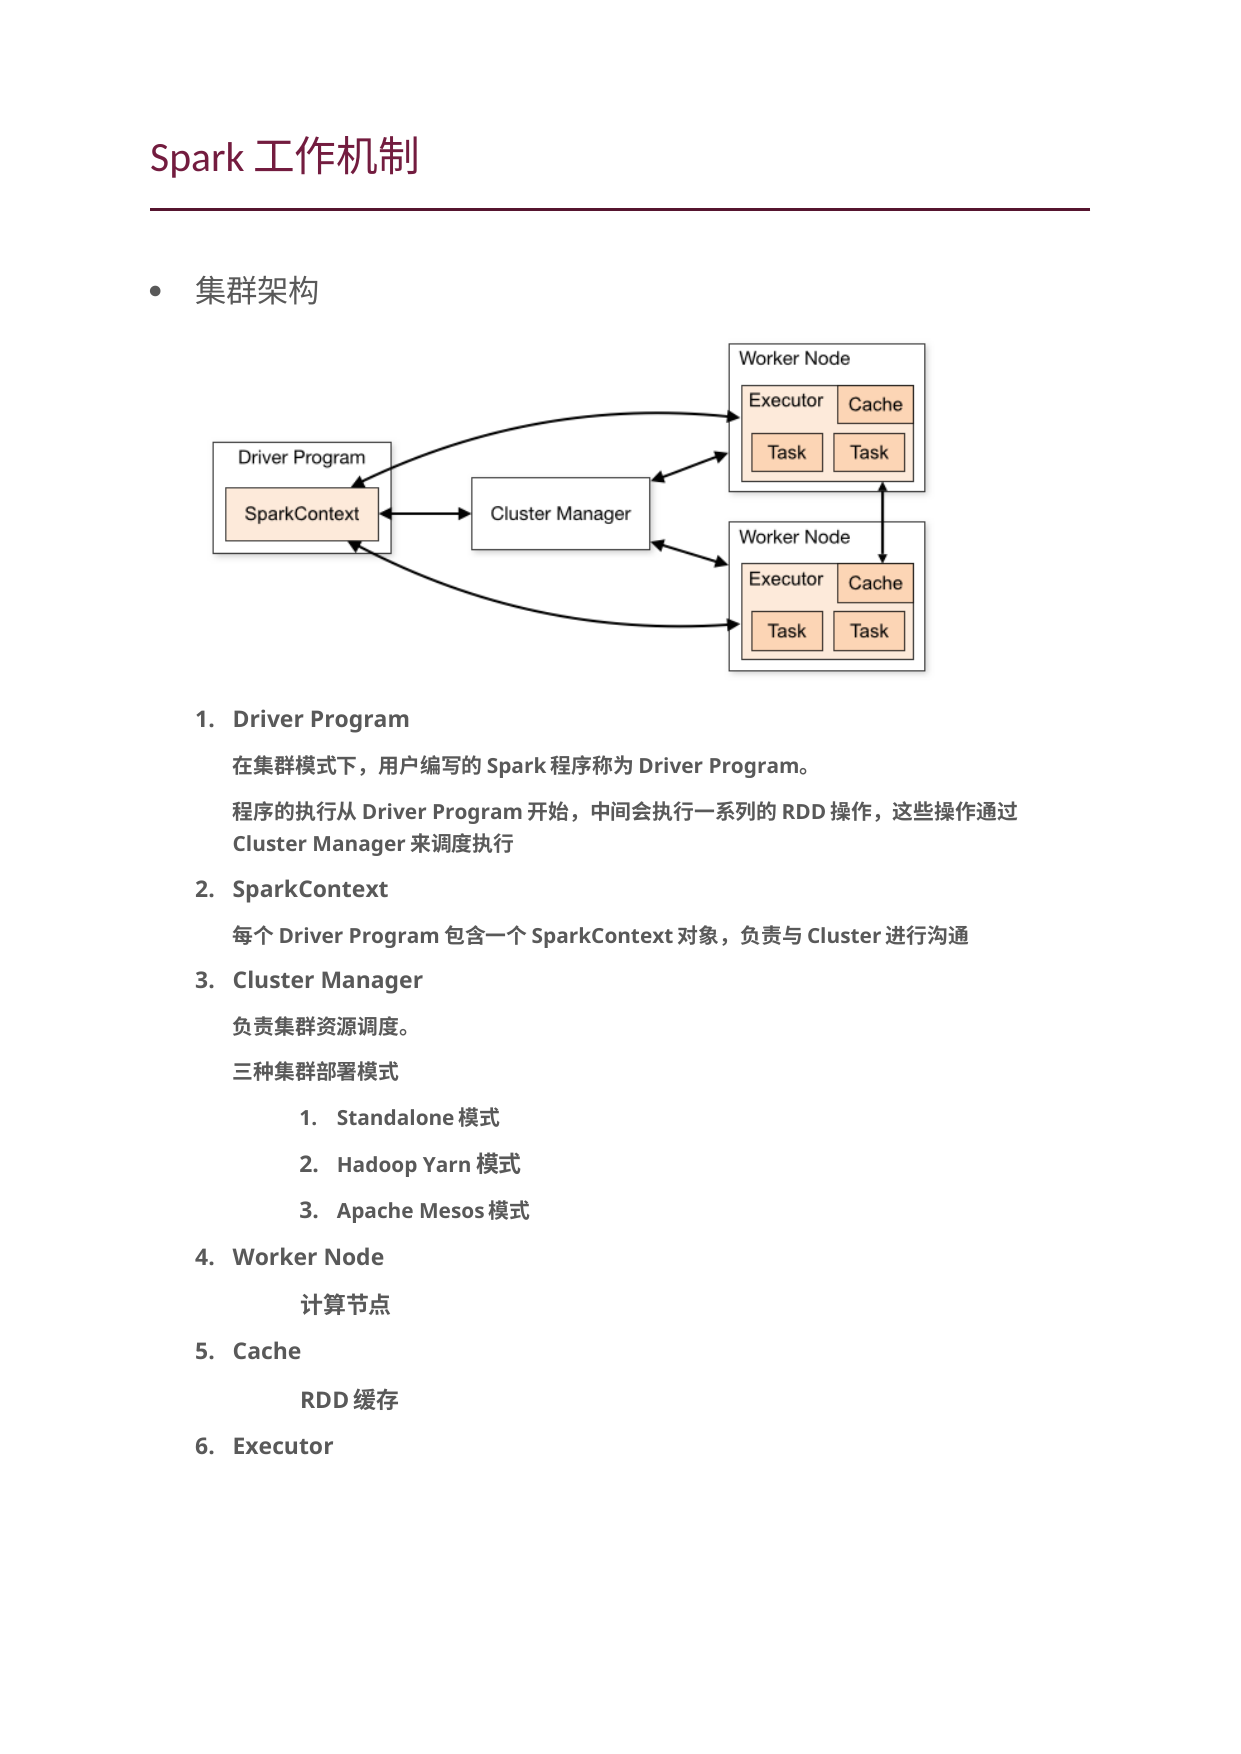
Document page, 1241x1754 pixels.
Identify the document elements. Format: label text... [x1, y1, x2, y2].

list Cache [195, 1335, 1090, 1366]
list Standalone模式 [299, 1101, 1090, 1131]
list Executor [195, 1430, 1090, 1461]
list 程序的执行从Driver Program开始，中间会执行一系列的RDD操作，这些操作通过Cluster Manager来调度执行 [232, 795, 1090, 858]
picture [195, 327, 947, 688]
list 每个Driver Program包含一个SparkContext对象，负责与Cluster进行沟通 [232, 919, 1090, 949]
list 三种集群部署模式 [232, 1056, 1090, 1086]
list Apache Mesos模式 [299, 1194, 1090, 1226]
list Cluster Manager [195, 964, 1090, 996]
list Hadoop Yarn模式 [299, 1146, 1090, 1179]
list 负责集群资源调度。 [232, 1011, 1090, 1041]
list 在集群模式下，用户编写的Spark程序称为Driver Program。 [232, 750, 1090, 780]
list Driver Program [195, 703, 1090, 735]
list RDD缓存 [300, 1381, 1090, 1415]
list 计算节点 [300, 1287, 1090, 1320]
subtitle Spark工作机制 [150, 123, 1090, 208]
list Worker Node [195, 1241, 1090, 1272]
list 集群架构 [150, 266, 1090, 311]
list SparkContext [195, 873, 1090, 904]
